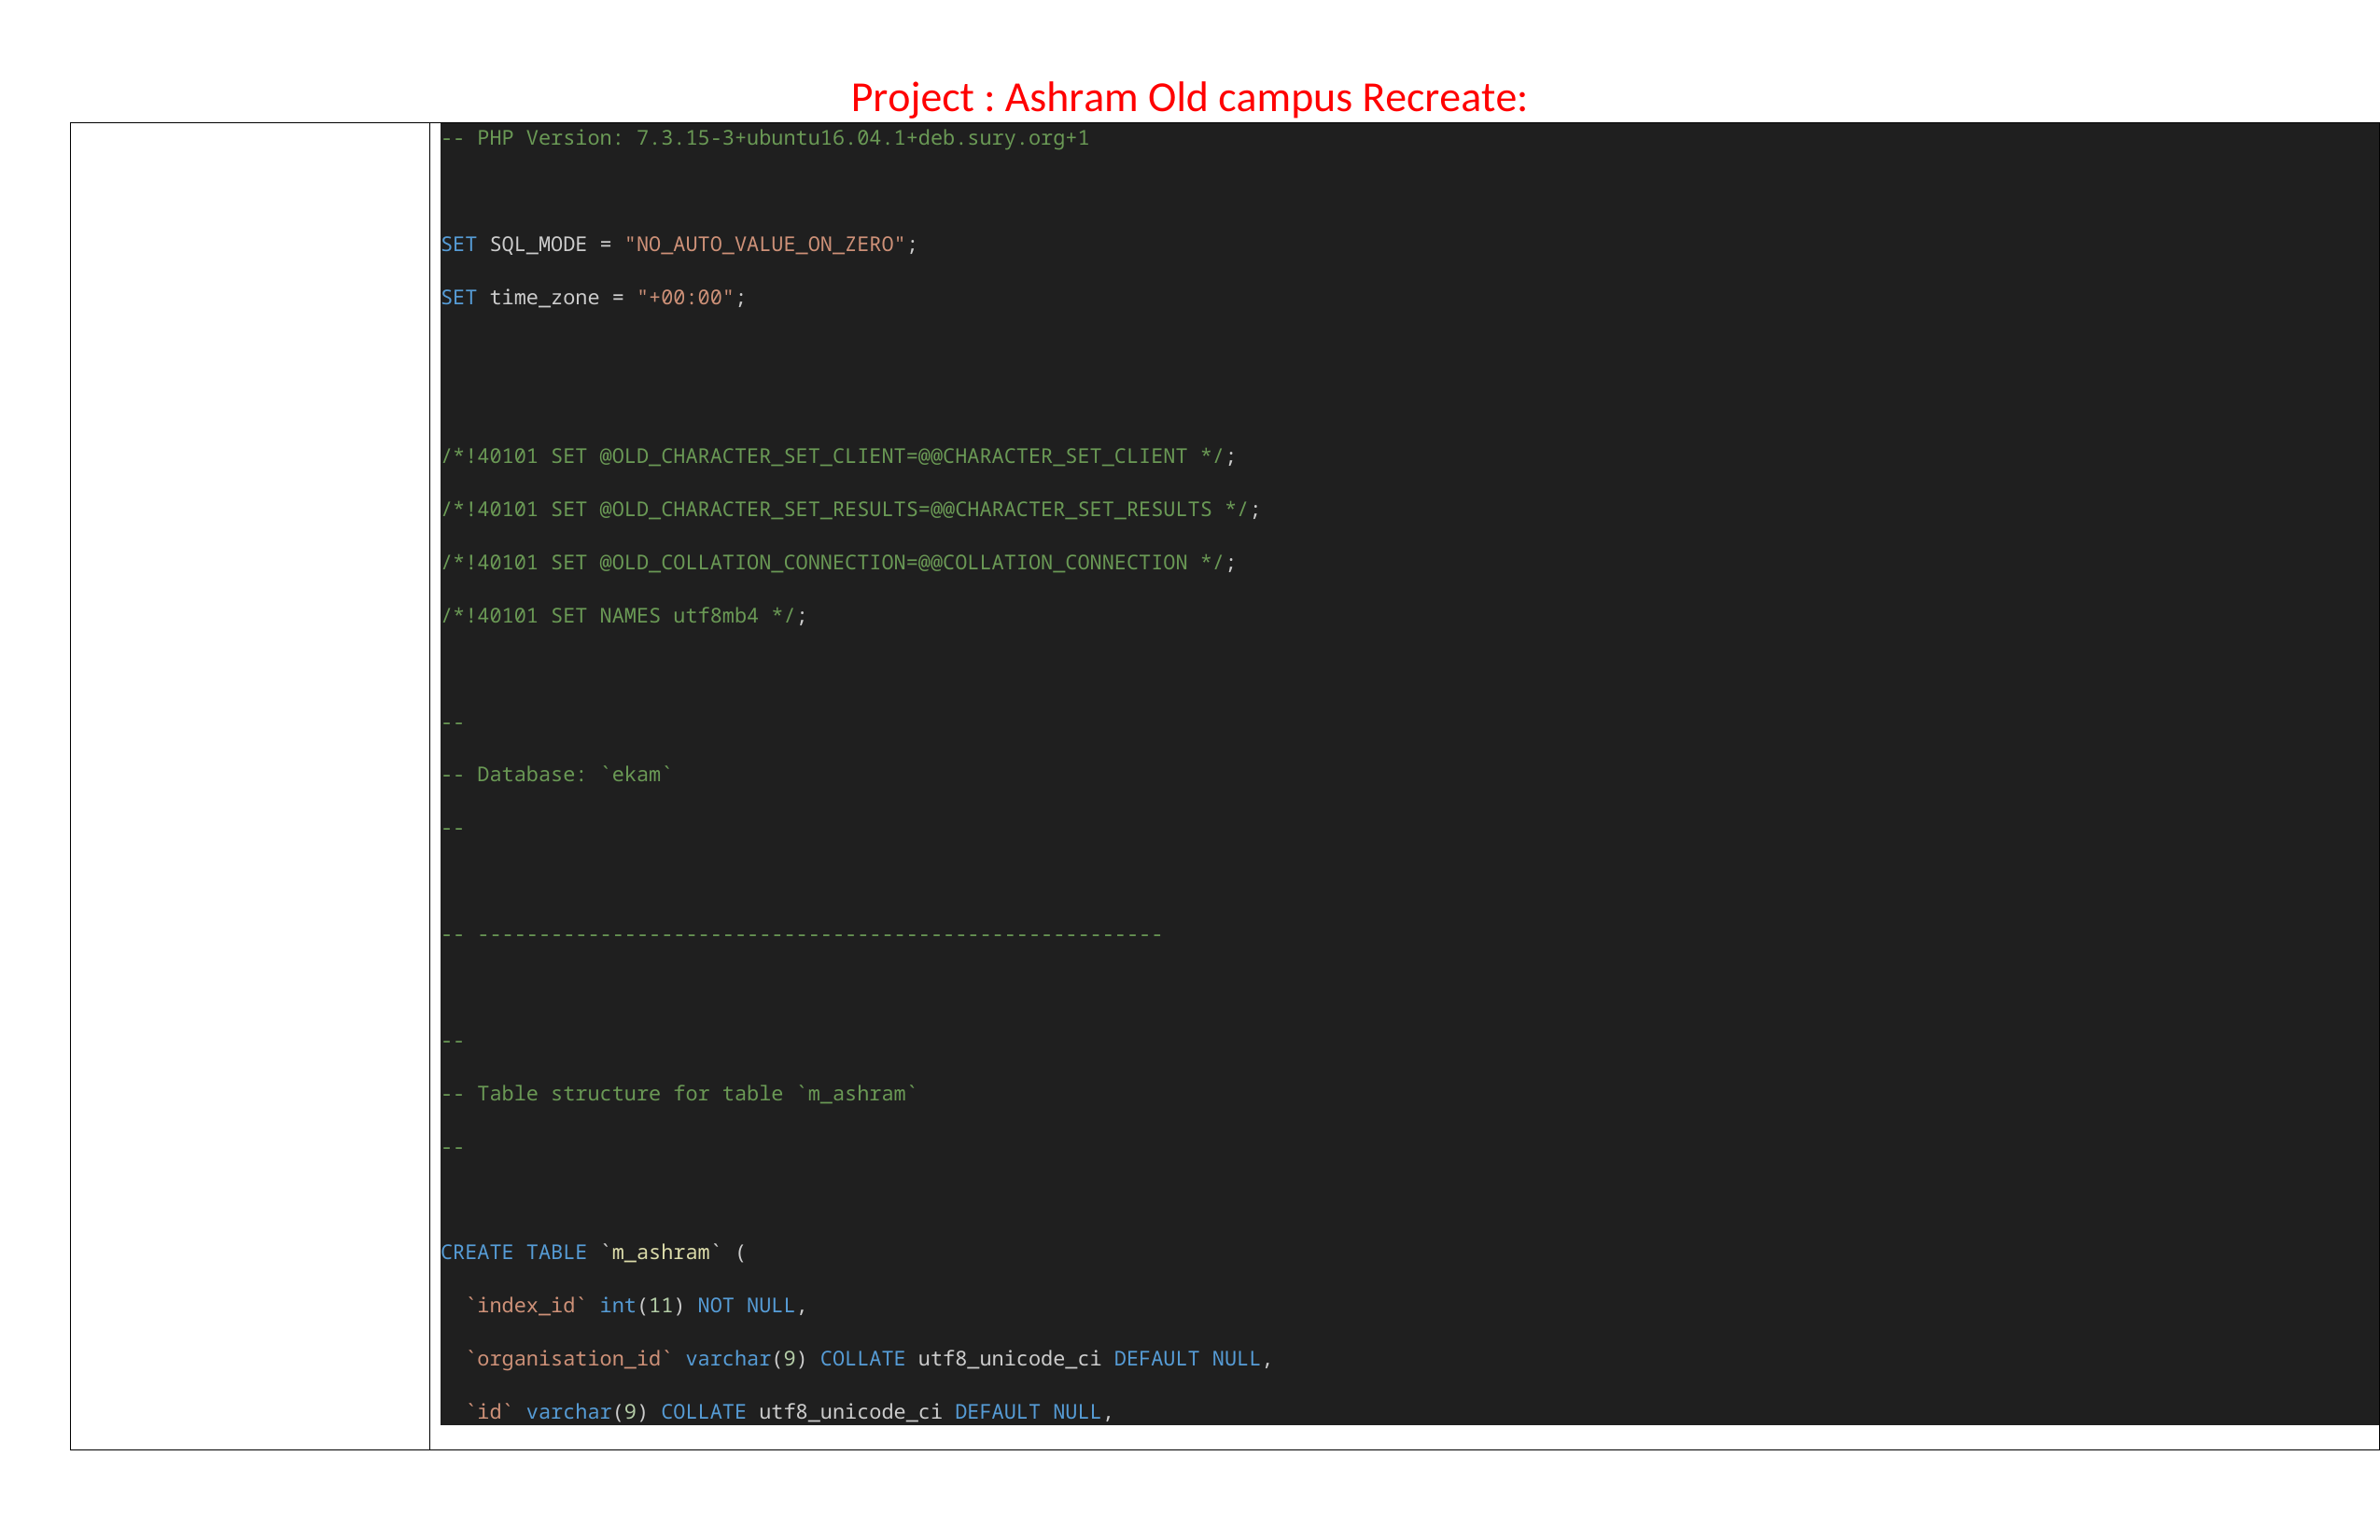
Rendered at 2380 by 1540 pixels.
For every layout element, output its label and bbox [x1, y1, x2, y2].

table_cell [430, 123, 2379, 1449]
table_cell [71, 123, 429, 1449]
